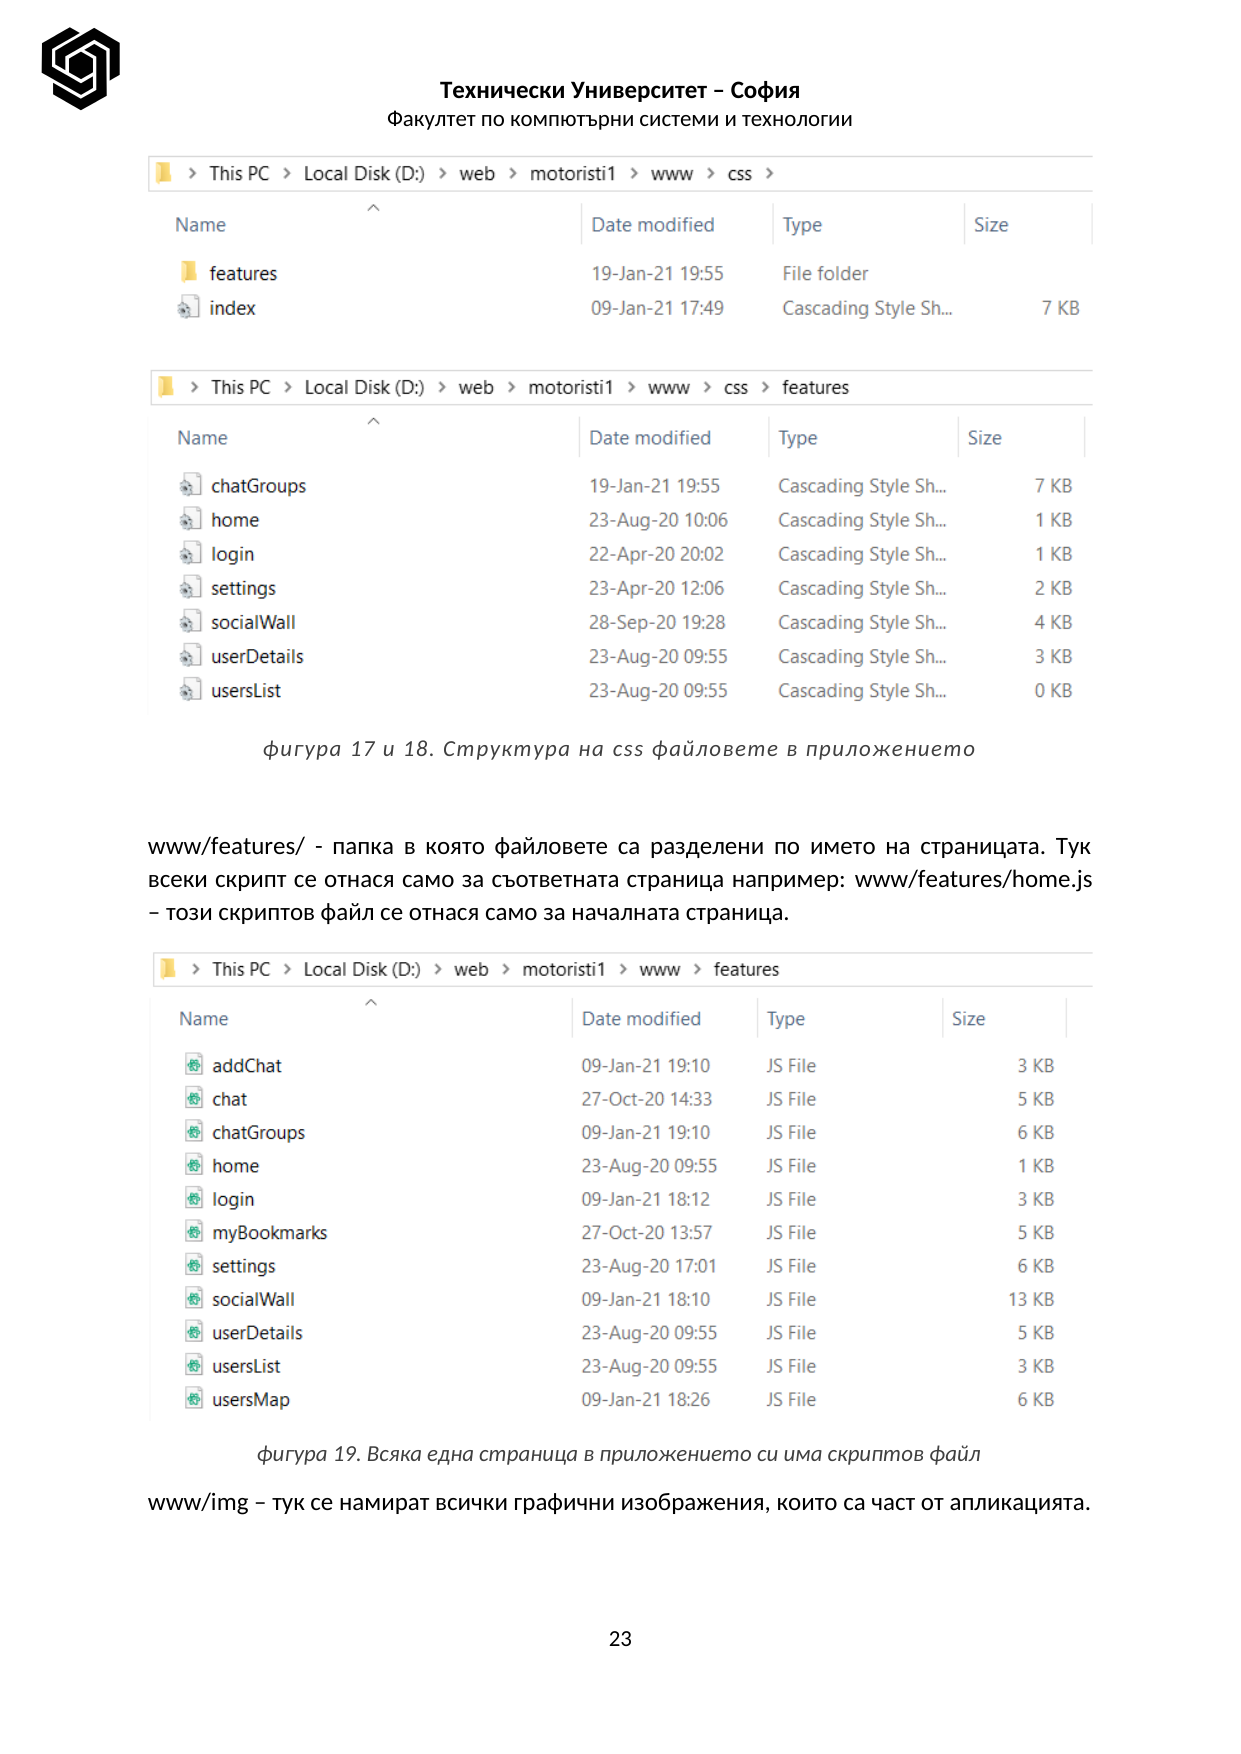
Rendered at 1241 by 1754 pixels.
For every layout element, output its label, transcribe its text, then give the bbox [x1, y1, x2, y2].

text www/features/ - папка в която файловете са разделени по името на страницата. Тук всеки скрипт се отнася само за съответната страница например: www/features/home.js – този скриптов файл се отнася само за началната страница. [148, 830, 1093, 927]
text фигура 19. Всяка една страница в приложението си има скриптов файл [148, 1439, 1093, 1467]
picture [147, 365, 1093, 715]
subtitle фигура 17 и 18. Структура на css файловете в приложението [148, 734, 1093, 762]
picture [147, 945, 1093, 1421]
picture [38, 24, 123, 113]
picture [147, 147, 1093, 347]
text www/img – тук се намират всички графични изображения, които са част от апликацията. [148, 1486, 1093, 1517]
